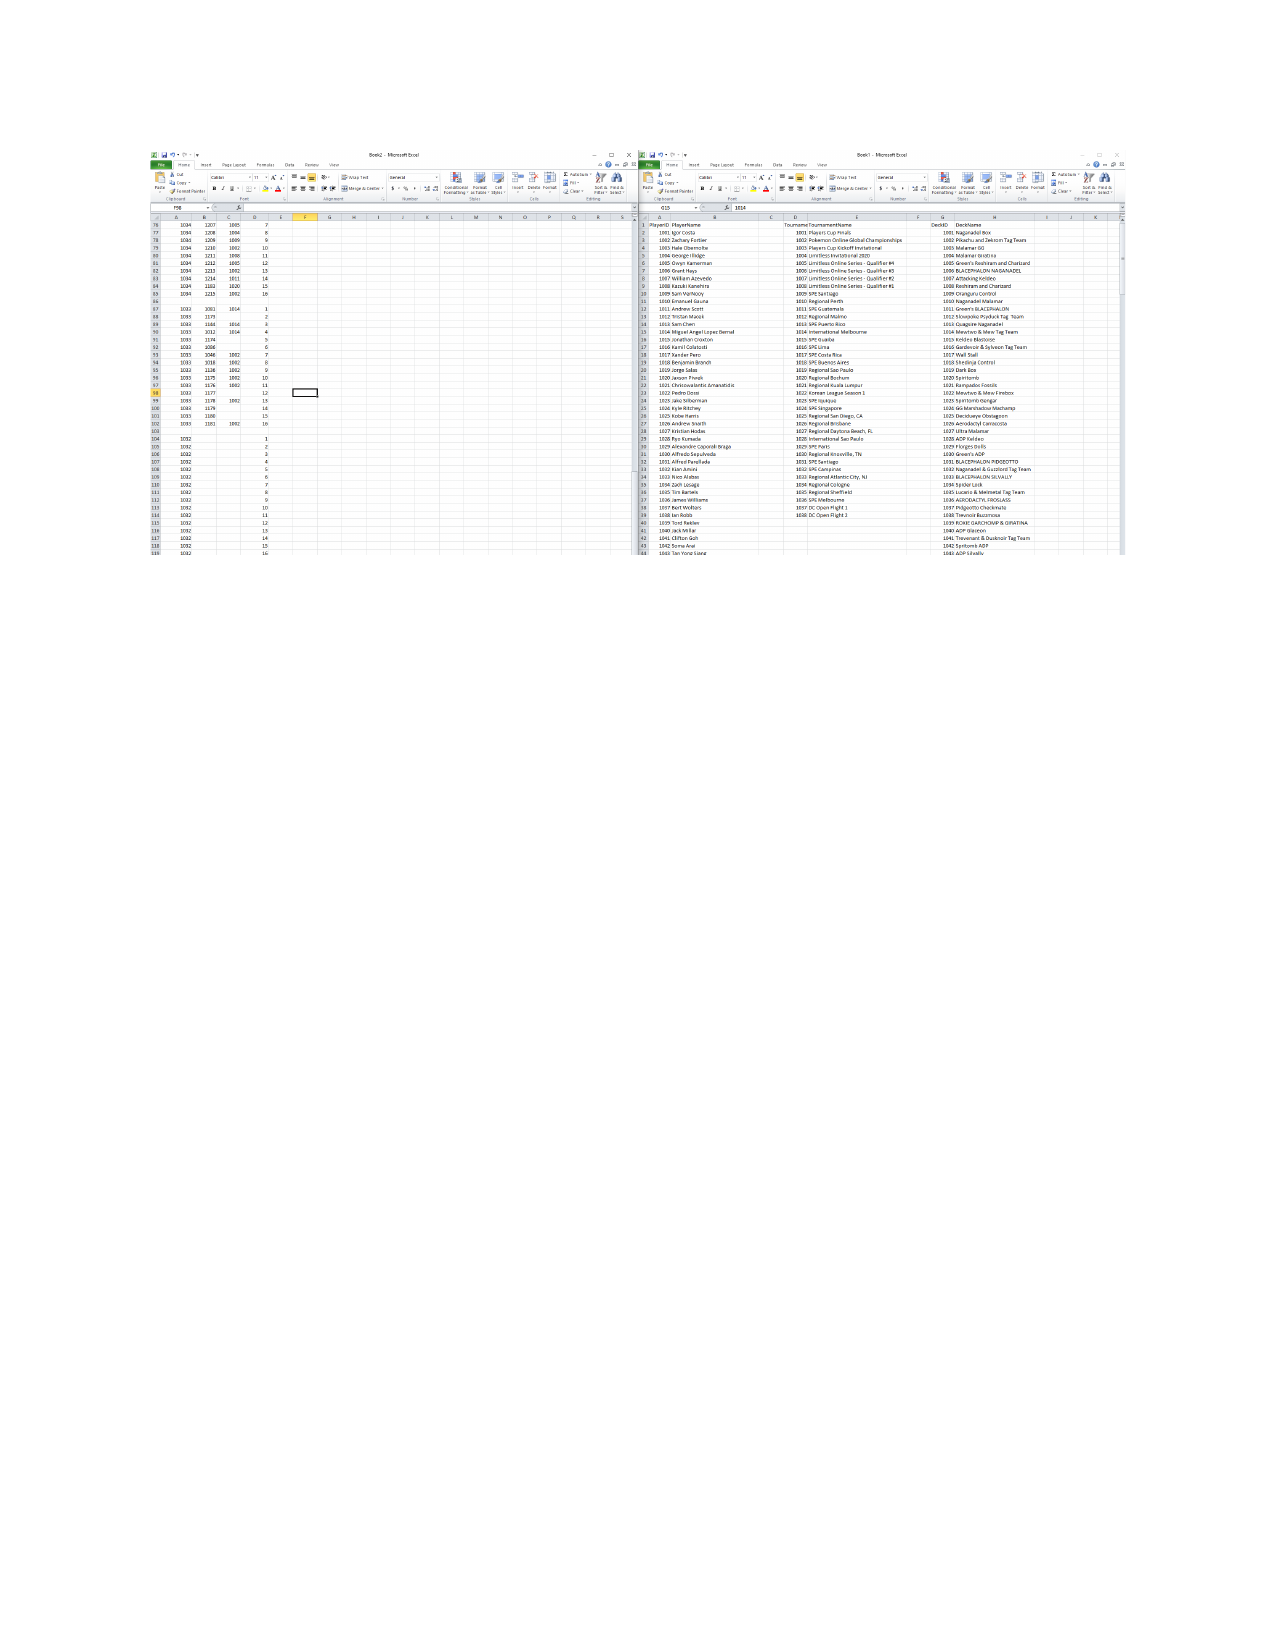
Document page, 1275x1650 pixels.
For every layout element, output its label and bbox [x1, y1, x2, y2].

picture [150, 150, 1125, 555]
